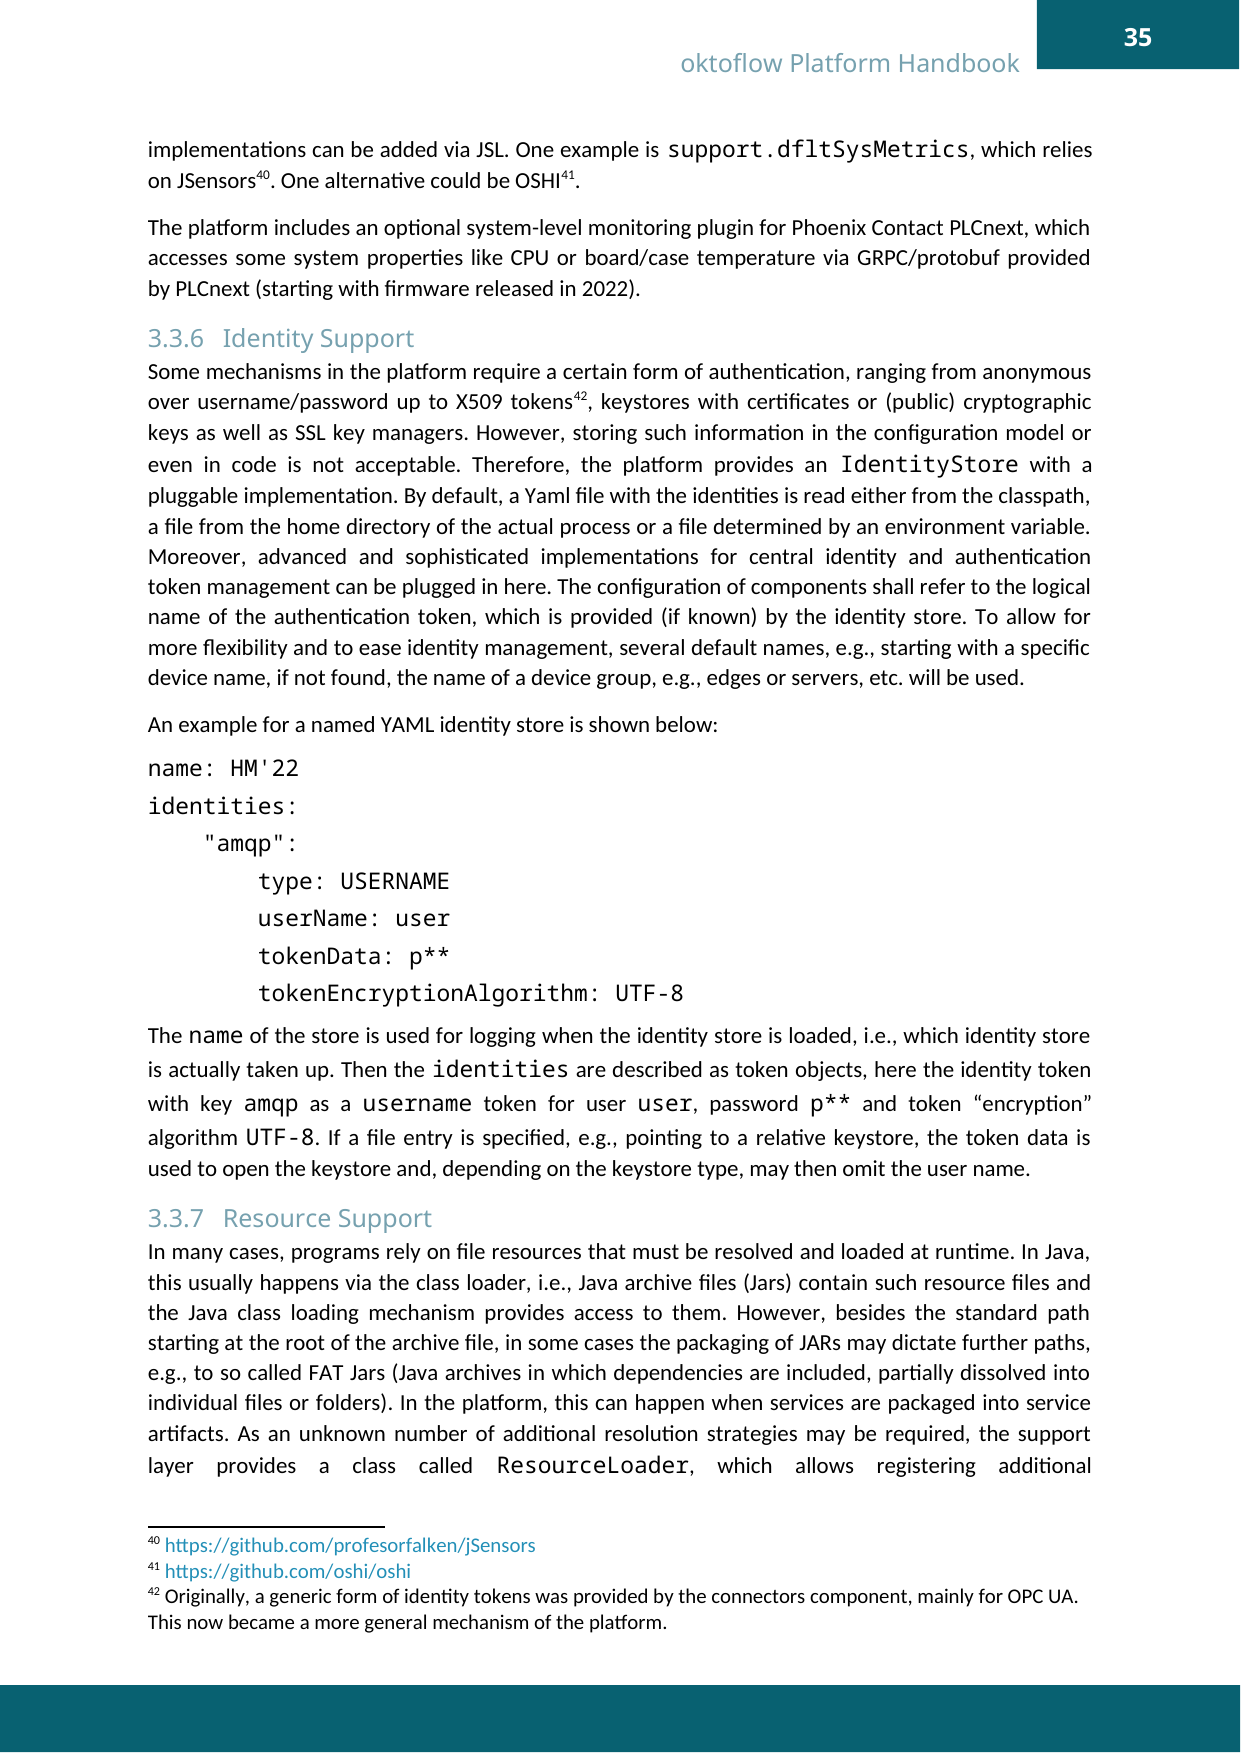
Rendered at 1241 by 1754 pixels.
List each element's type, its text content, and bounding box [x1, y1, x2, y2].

subtitle Identity Support [148, 321, 1093, 354]
text The name of the store is used for logging when the identity store is loaded, i.e., which identity store is actually taken up. Then the identities are described as token objects, here the identity token with key amqp as a username token for user user, password p** and token “encryption” algorithm UTF-8. If a file entry is specified, e.g., pointing to a relative keystore, the token data is used to open the keystore and, depending on the keystore type, may then omit the user name. [148, 1019, 1093, 1182]
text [148, 1237, 1093, 1481]
text type: USERNAME [148, 869, 1093, 894]
subtitle Resource Support [148, 1201, 1093, 1235]
text tokenData: p** [148, 944, 1093, 969]
text userName: user [148, 907, 1093, 932]
text An example for a named YAML identity store is shown below: [148, 710, 1093, 738]
text The platform includes an optional system-level monitoring plugin for Phoenix Contact PLCnext, which accesses some system properties like CPU or board/case temperature via GRPC/protobuf provided by PLCnext (starting with firmware released in 2022). [148, 213, 1093, 302]
text identities: [148, 794, 1093, 819]
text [148, 133, 1093, 194]
text Some mechanisms in the platform require a certain form of authentication, ranging from anonymous over username/password up to X509 tokens, keystores with certificates or (public) cryptographic keys as well as SSL key managers. However, storing such information in the configuration model or even in code is not acceptable. Therefore, the platform provides an IdentityStore with a pluggable implementation. By default, a Yaml file with the identities is read either from the classpath, a file from the home directory of the actual process or a file determined by an environment variable. Moreover, advanced and sophisticated implementations for central identity and authentication token management can be plugged in here. The configuration of components shall refer to the logical name of the authentication token, which is provided (if known) by the identity store. To allow for more flexibility and to ease identity management, several default names, e.g., starting with a specific device name, if not found, the name of a device group, e.g., edges or servers, etc. will be used. [148, 357, 1093, 691]
text name: HM'22 [148, 757, 1093, 782]
text tokenEncryptionAlgorithm: UTF-8 [148, 982, 1093, 1007]
text "amqp": [148, 832, 1093, 857]
